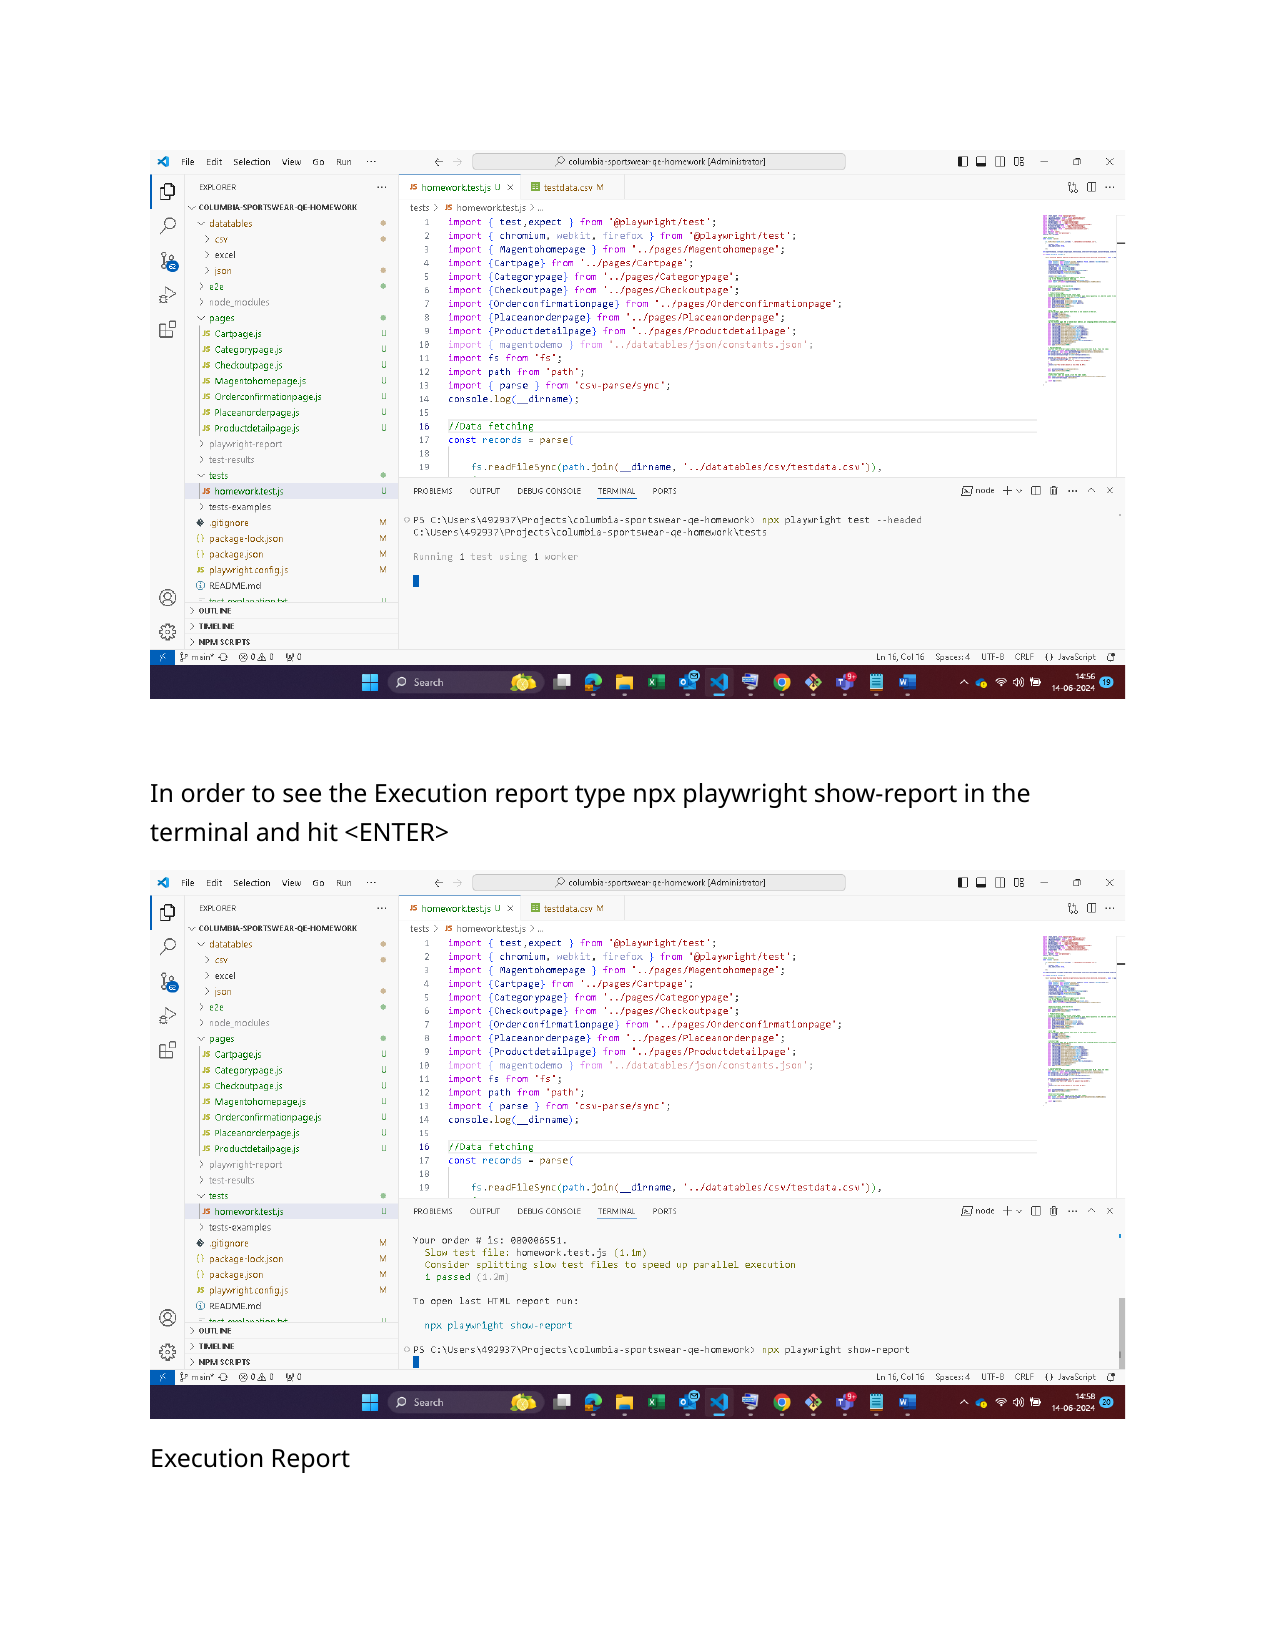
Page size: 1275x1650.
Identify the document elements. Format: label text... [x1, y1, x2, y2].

text Execution Report [150, 1441, 1125, 1475]
picture [150, 150, 1125, 699]
picture [150, 870, 1125, 1419]
text In order to see the Execution report type npx playwright show-report in the terminal and hit <ENTER> [150, 776, 1125, 849]
